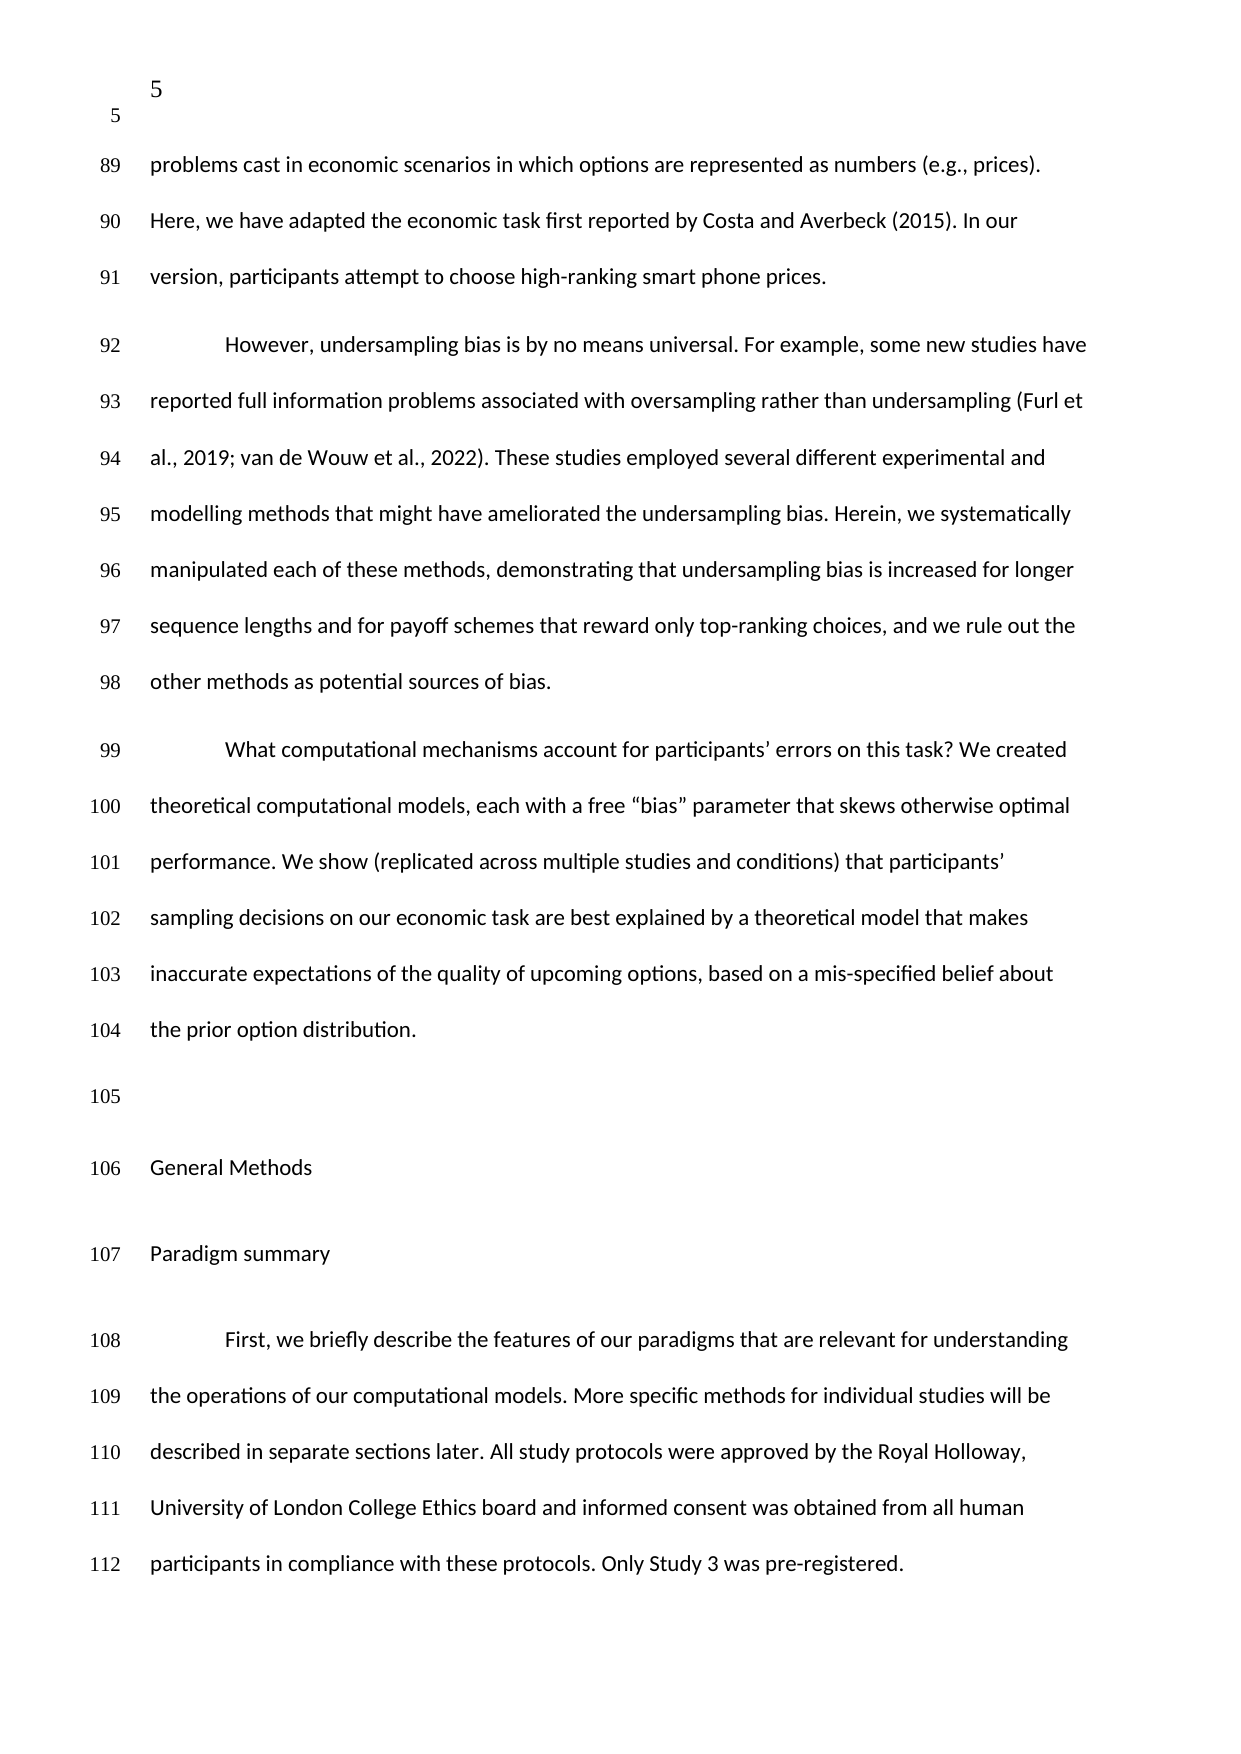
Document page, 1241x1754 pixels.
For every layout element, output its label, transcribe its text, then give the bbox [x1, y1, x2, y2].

text However, undersampling bias is by no means universal. For example, some new studies have reported full information problems associated with oversampling rather than undersampling (Furl et al., 2019; van de Wouw et al., 2022). These studies employed several different experimental and modelling methods that might have ameliorated the undersampling bias. Herein, we systematically manipulated each of these methods, demonstrating that undersampling bias is increased for longer sequence lengths and for payoff schemes that reward only top-ranking choices, and we rule out the other methods as potential sources of bias. [150, 331, 1090, 695]
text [150, 150, 1090, 290]
text Paradigm summary [150, 1239, 1090, 1267]
text What computational mechanisms account for participants’ errors on this task? We created theoretical computational models, each with a free “bias” parameter that skews otherwise optimal performance. We show (replicated across multiple studies and conditions) that participants’ sampling decisions on our economic task are best explained by a theoretical model that makes inaccurate expectations of the quality of upcoming options, based on a mis-specified belief about the prior option distribution. [150, 735, 1090, 1044]
text General Methods [150, 1153, 1090, 1181]
text First, we briefly describe the features of our paradigms that are relevant for understanding the operations of our computational models. More specific methods for individual studies will be described in separate sections later. All study protocols were approved by the Royal Holloway, University of London College Ethics board and informed consent was obtained from all human participants in compliance with these protocols. Only Study 3 was pre-registered. [150, 1325, 1090, 1577]
